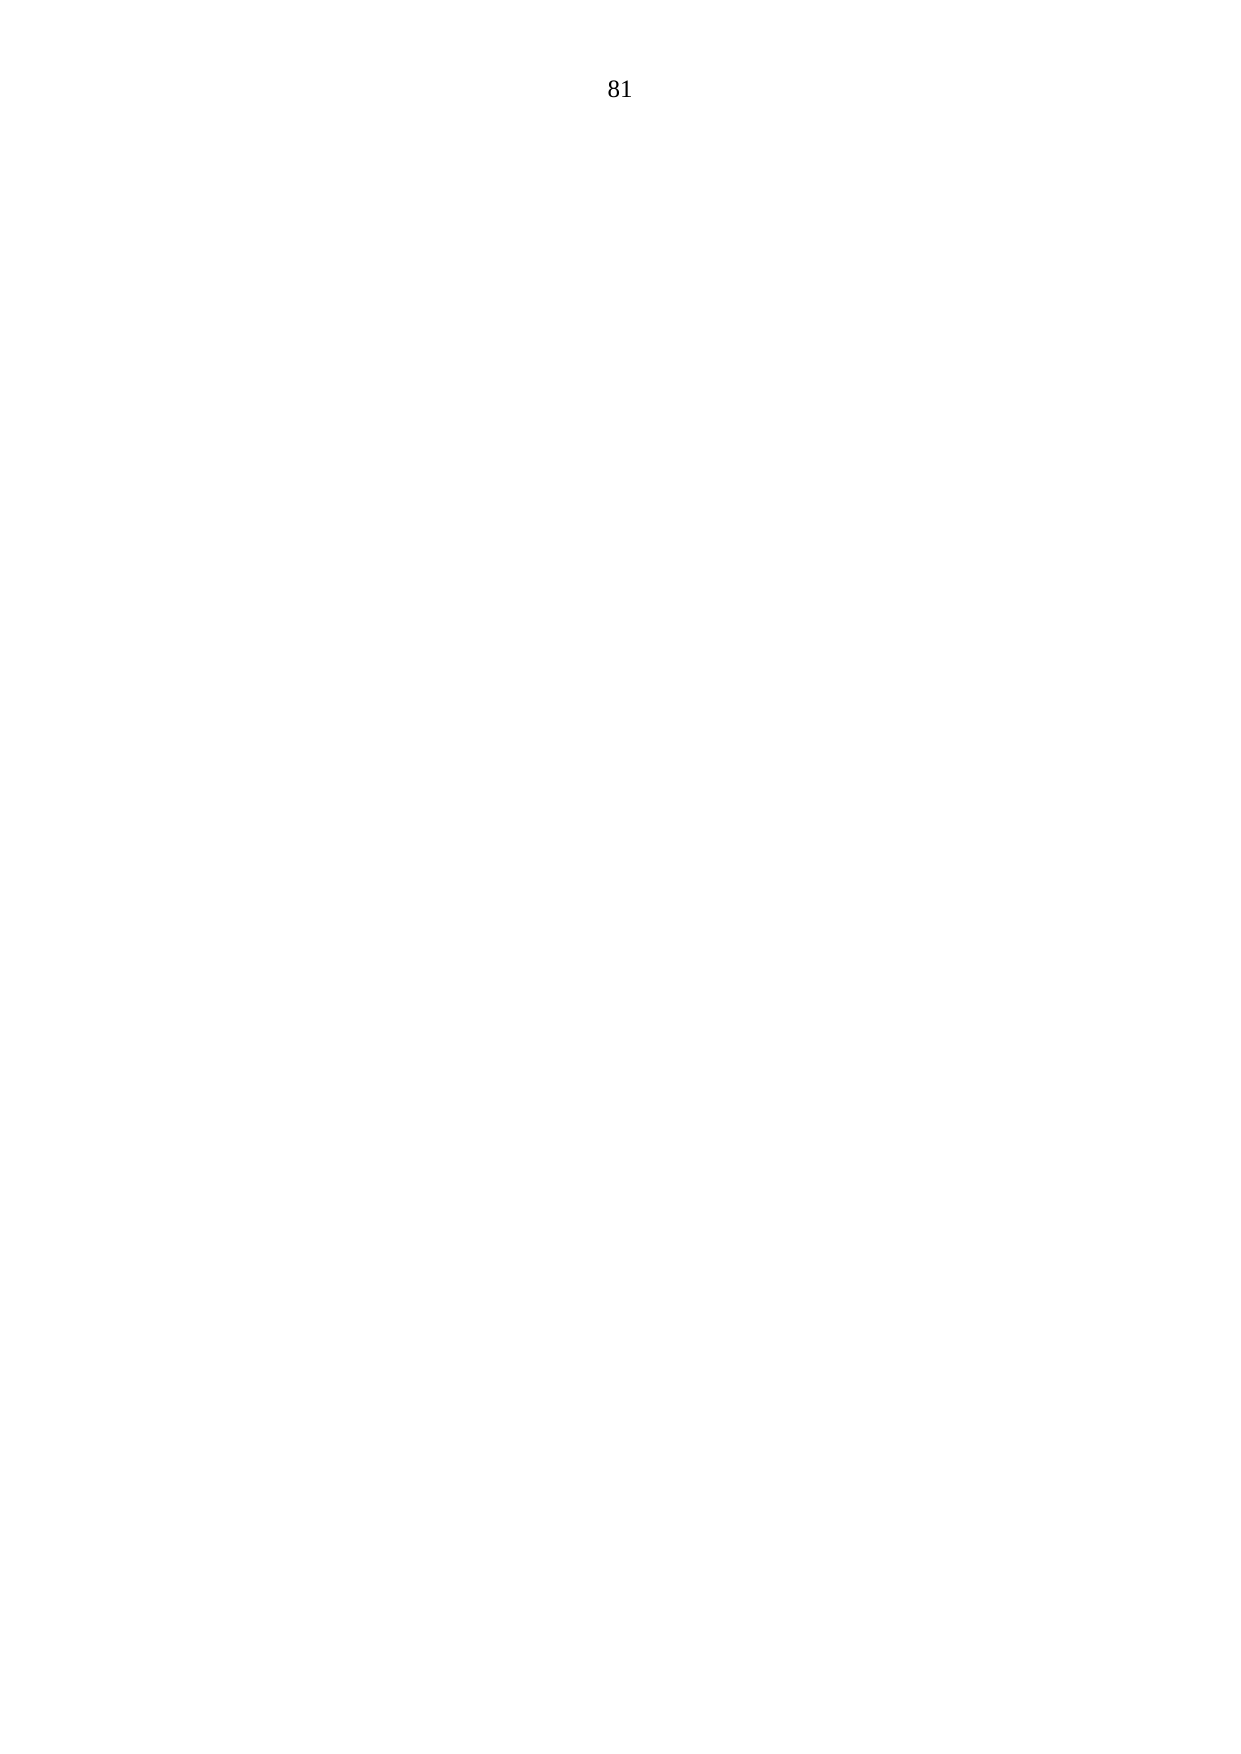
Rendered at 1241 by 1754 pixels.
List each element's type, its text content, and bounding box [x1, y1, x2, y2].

text 81 [607, 74, 1154, 103]
